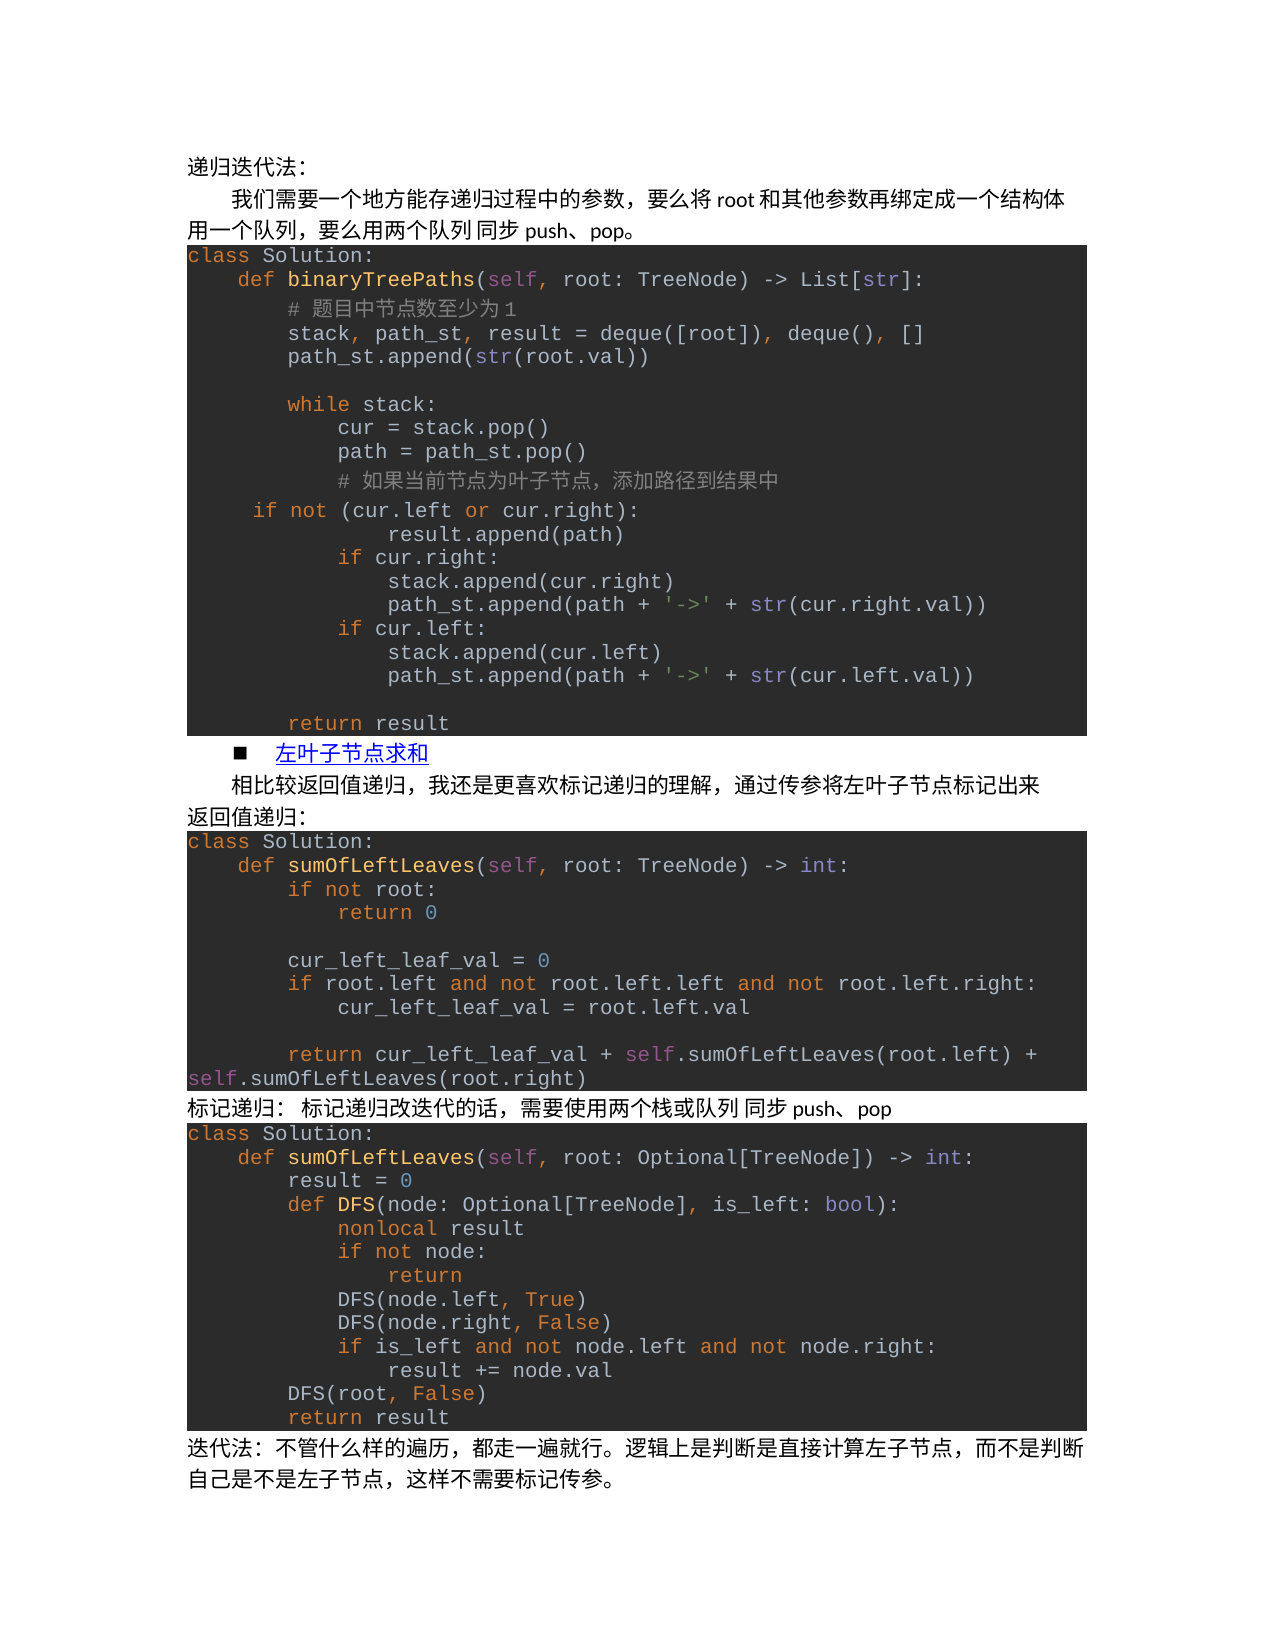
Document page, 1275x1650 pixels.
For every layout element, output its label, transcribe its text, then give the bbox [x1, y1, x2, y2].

text class Solution: def sumOfLeftLeaves(self, root: Optional[TreeNode]) -> int: result = 0 def DFS(node: Optional[TreeNode], is_left: bool): nonlocal result if not node: return DFS(node.left, True) DFS(node.right, False) if is_left and not node.left and not node.right: result += node.val DFS(root, False) return result [187, 1123, 1087, 1431]
text 标记递归： 标记递归改迭代的话，需要使用两个栈或队列 同步push、pop [187, 1091, 1087, 1123]
text 相比较返回值递归，我还是更喜欢标记递归的理解，通过传参将左叶子节点标记出来 [231, 768, 1087, 800]
list 左叶子节点求和 [232, 736, 1087, 768]
text class Solution: def sumOfLeftLeaves(self, root: TreeNode) -> int: if not root: return 0 cur_left_leaf_val = 0 if root.left and not root.left.left and not root.left.right: cur_left_leaf_val = root.left.val return cur_left_leaf_val + self.sumOfLeftLeaves(root.left) + self.sumOfLeftLeaves(root.right) [187, 831, 1087, 1091]
text 返回值递归： [187, 800, 1087, 831]
text 递归迭代法： [187, 150, 1087, 182]
text class Solution: def binaryTreePaths(self, root: TreeNode) -> List[str]: # 题目中节点数至少为1 stack, path_st, result = deque([root]), deque(), [] path_st.append(str(root.val)) while stack: cur = stack.pop() path = path_st.pop() # 如果当前节点为叶子节点，添加路径到结果中 if not (cur.left or cur.right): result.append(path) if cur.right: stack.append(cur.right) path_st.append(path + '->' + str(cur.right.val)) if cur.left: stack.append(cur.left) path_st.append(path + '->' + str(cur.left.val)) return result [187, 245, 1087, 736]
text 我们需要一个地方能存递归过程中的参数，要么将root和其他参数再绑定成一个结构体 用一个队列，要么用两个队列 同步push、pop。 [187, 182, 1087, 245]
text 迭代法：不管什么样的遍历，都走一遍就行。逻辑上是判断是直接计算左子节点，而不是判断自己是不是左子节点，这样不需要标记传参。 [187, 1431, 1087, 1494]
